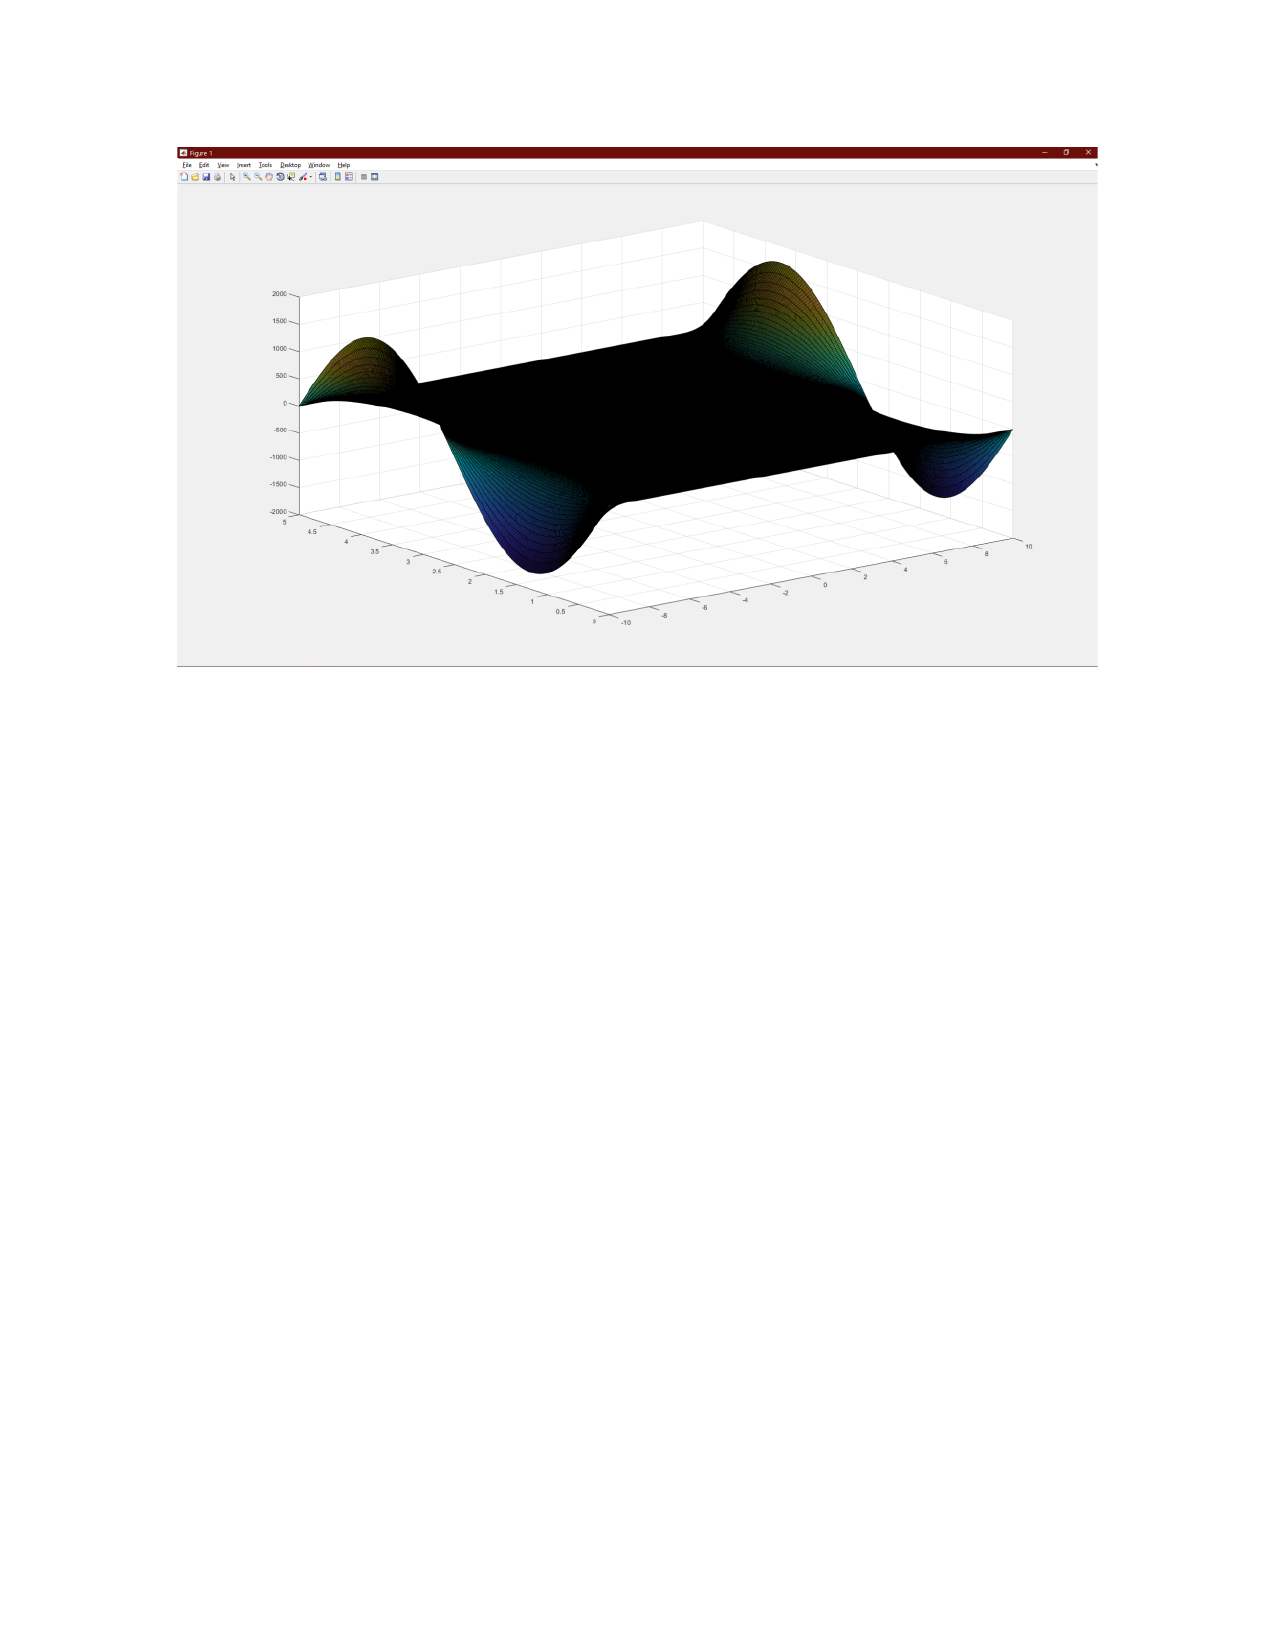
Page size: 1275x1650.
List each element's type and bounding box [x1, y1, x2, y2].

picture [177, 147, 1098, 667]
